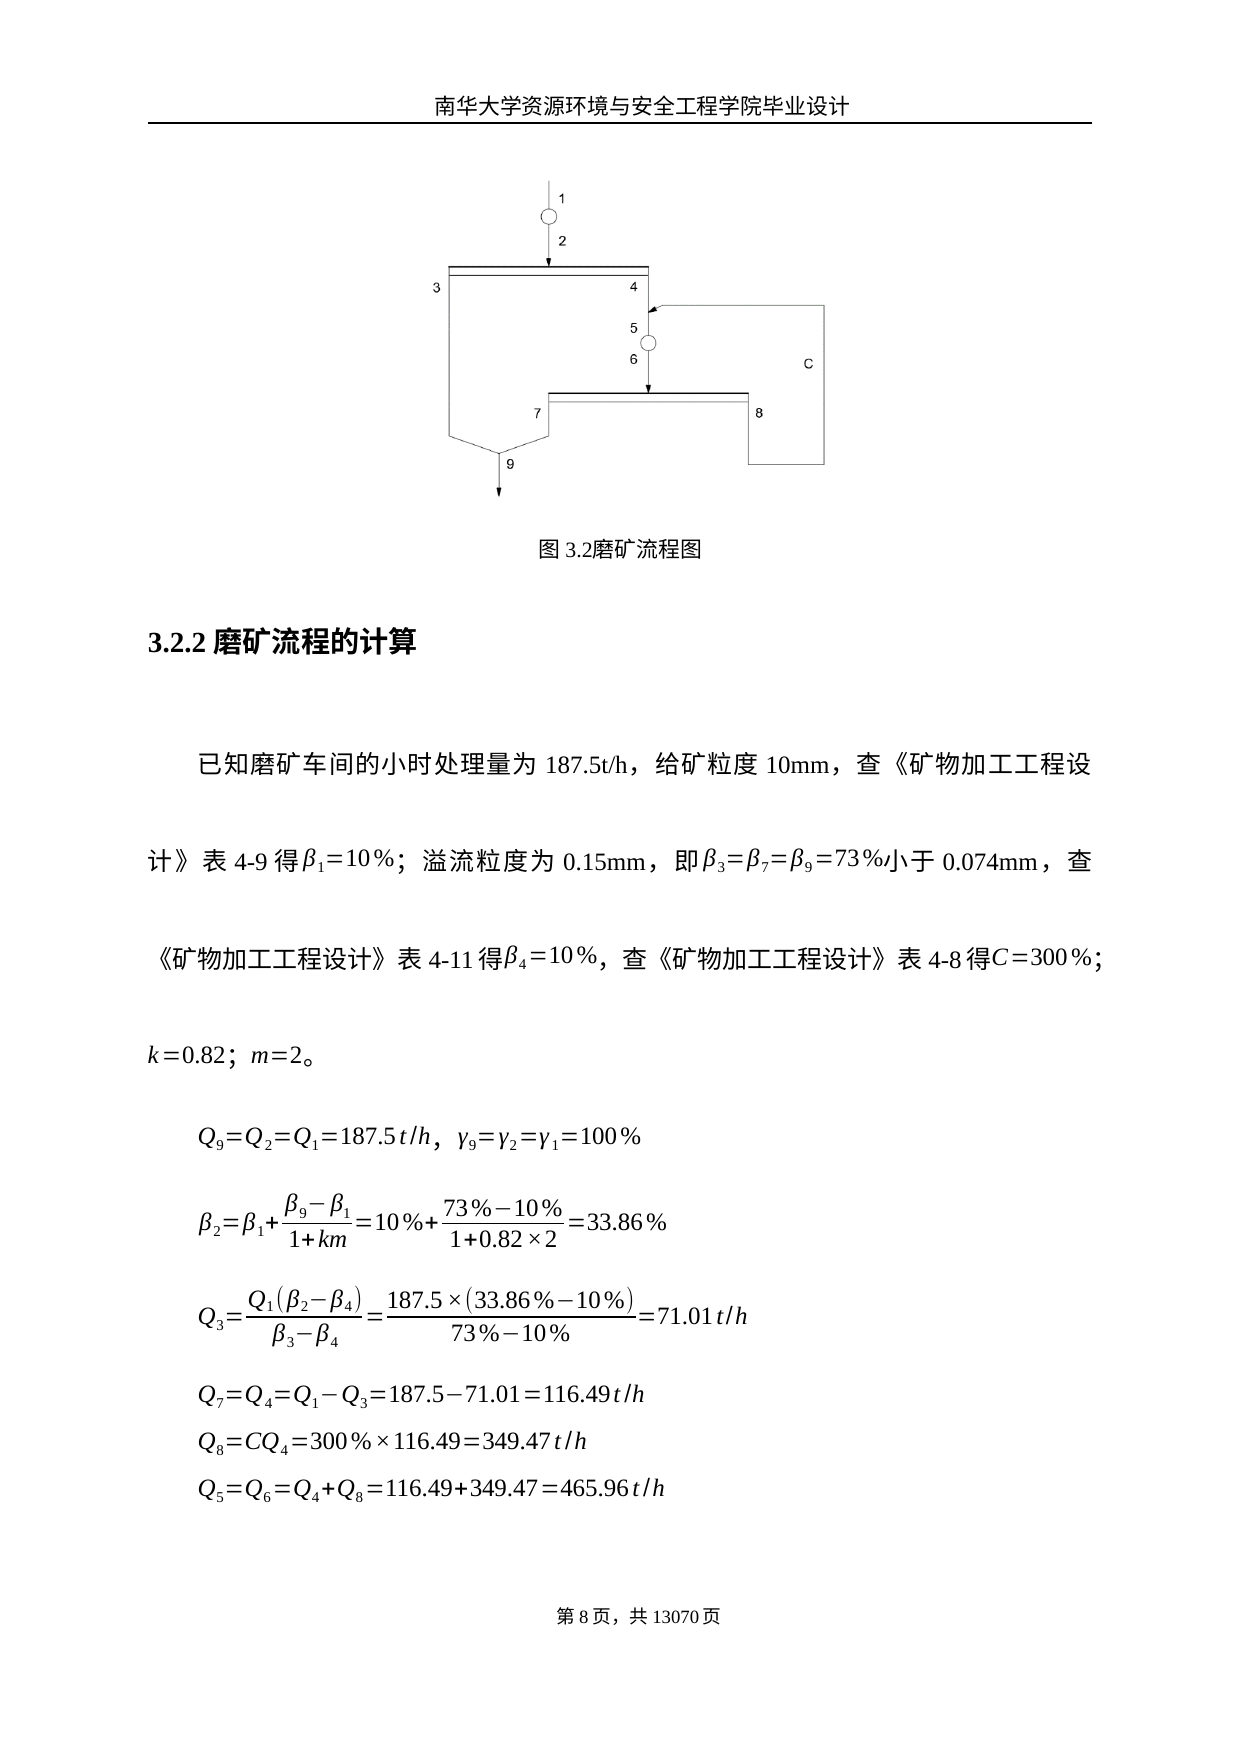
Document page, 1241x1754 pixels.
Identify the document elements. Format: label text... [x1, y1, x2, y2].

text ， [148, 1106, 1092, 1171]
subtitle 磨矿流程的计算 [148, 607, 1092, 672]
picture [397, 159, 843, 507]
text 图 3.2磨矿流程图 [148, 532, 1092, 564]
text 已知磨矿车间的小时处理量为187.5t/h，给矿粒度10mm，查《矿物加工工程设计》表4-9得；溢流粒度为0.15mm，即小于0.074mm，查《矿物加工工程设计》表4-11得，查《矿物加工工程设计》表4-8得；；。 [148, 730, 1092, 1087]
